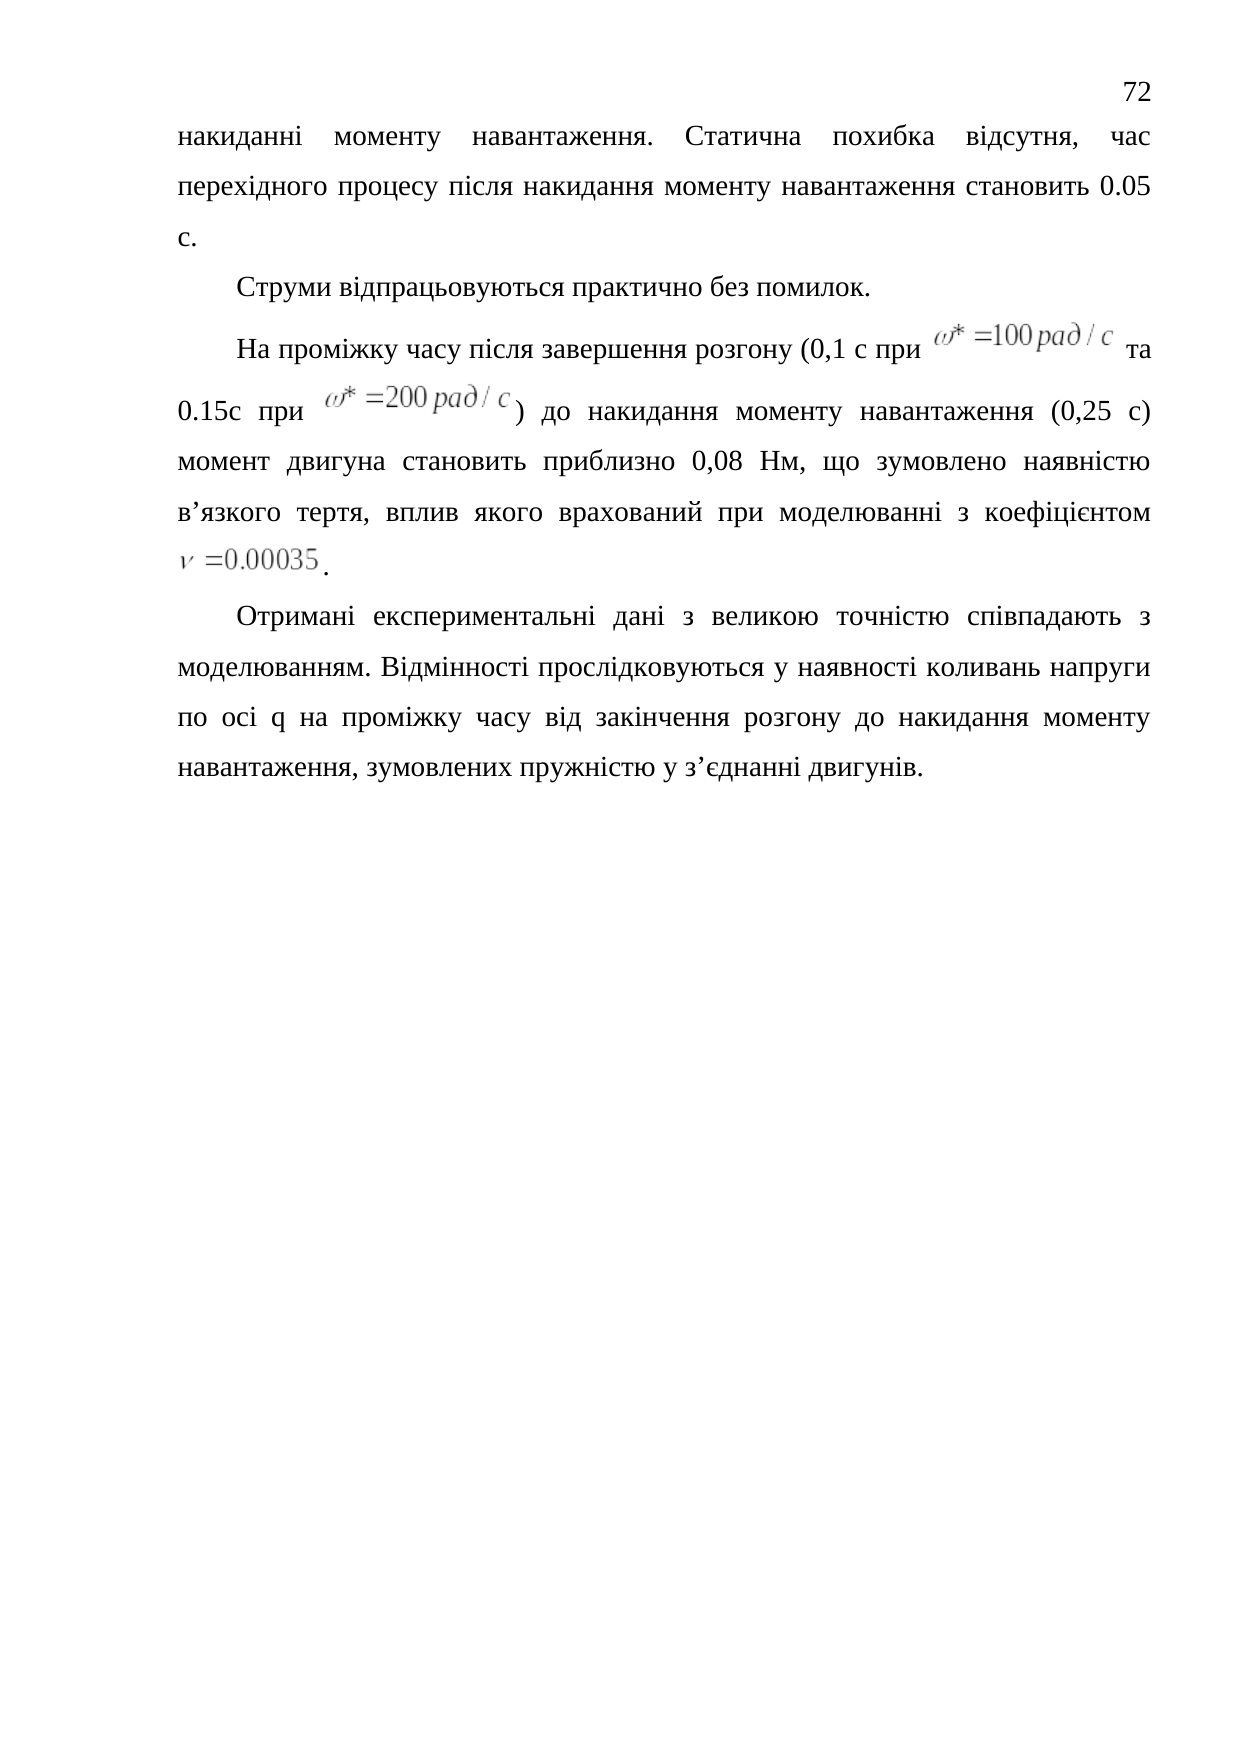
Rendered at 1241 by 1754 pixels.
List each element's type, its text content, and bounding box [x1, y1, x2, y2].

text Отримані експериментальні дані з великою точністю співпадають з моделюванням. Відмінності прослідковуються у наявності коливань напруги по осі q на проміжку часу від закінчення розгону до накидання моменту навантаження, зумовлених пружністю у з’єднанні двигунів. [177, 598, 1152, 783]
text Струми відпрацьовуються практично без помилок. [177, 269, 1152, 303]
text На проміжку часу після завершення розгону (0,1 с при та 0.15с при ) до накидання моменту навантаження (0,25 с) момент двигуна становить приблизно 0,08 Нм, що зумовлено наявністю в’язкого тертя, вплив якого врахований при моделюванні з коефіцієнтом . [177, 319, 1152, 582]
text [177, 118, 1152, 252]
